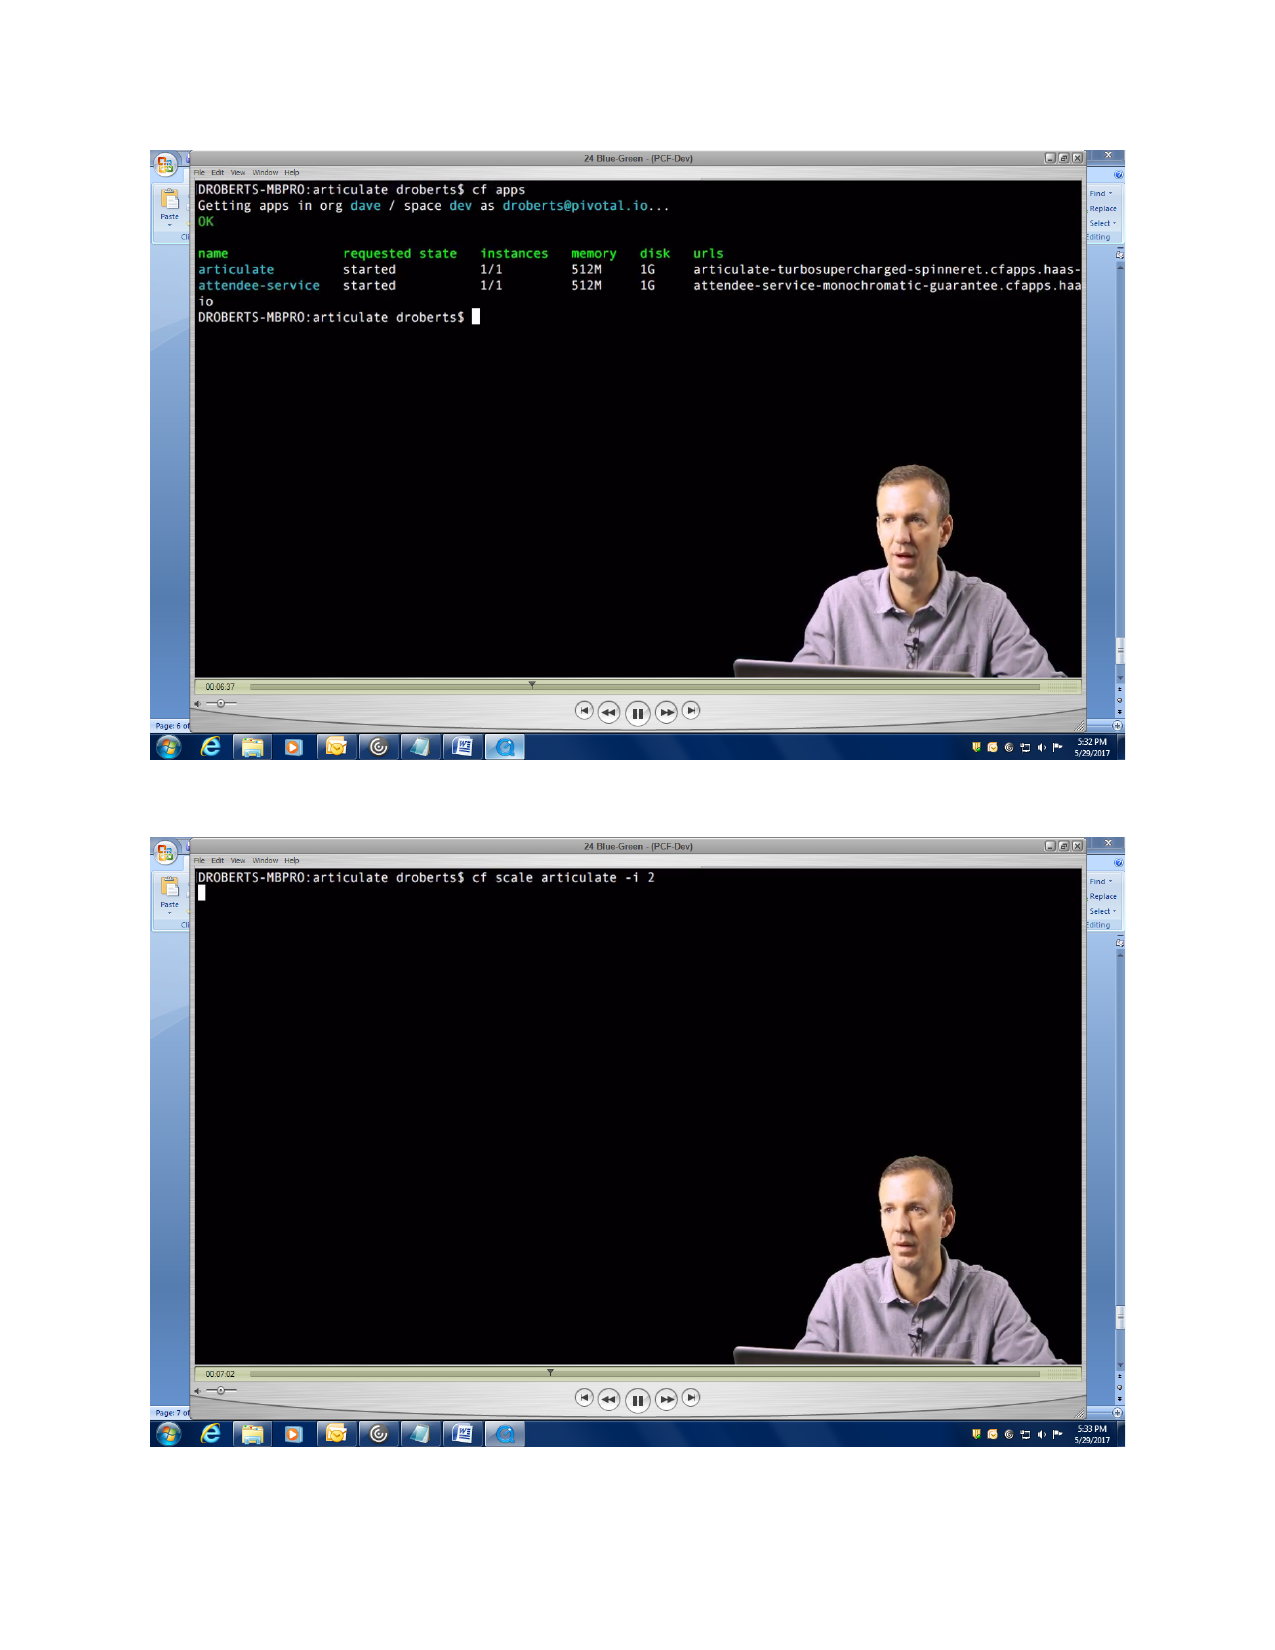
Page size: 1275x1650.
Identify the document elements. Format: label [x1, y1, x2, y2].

picture [150, 150, 1125, 760]
picture [150, 837, 1125, 1447]
